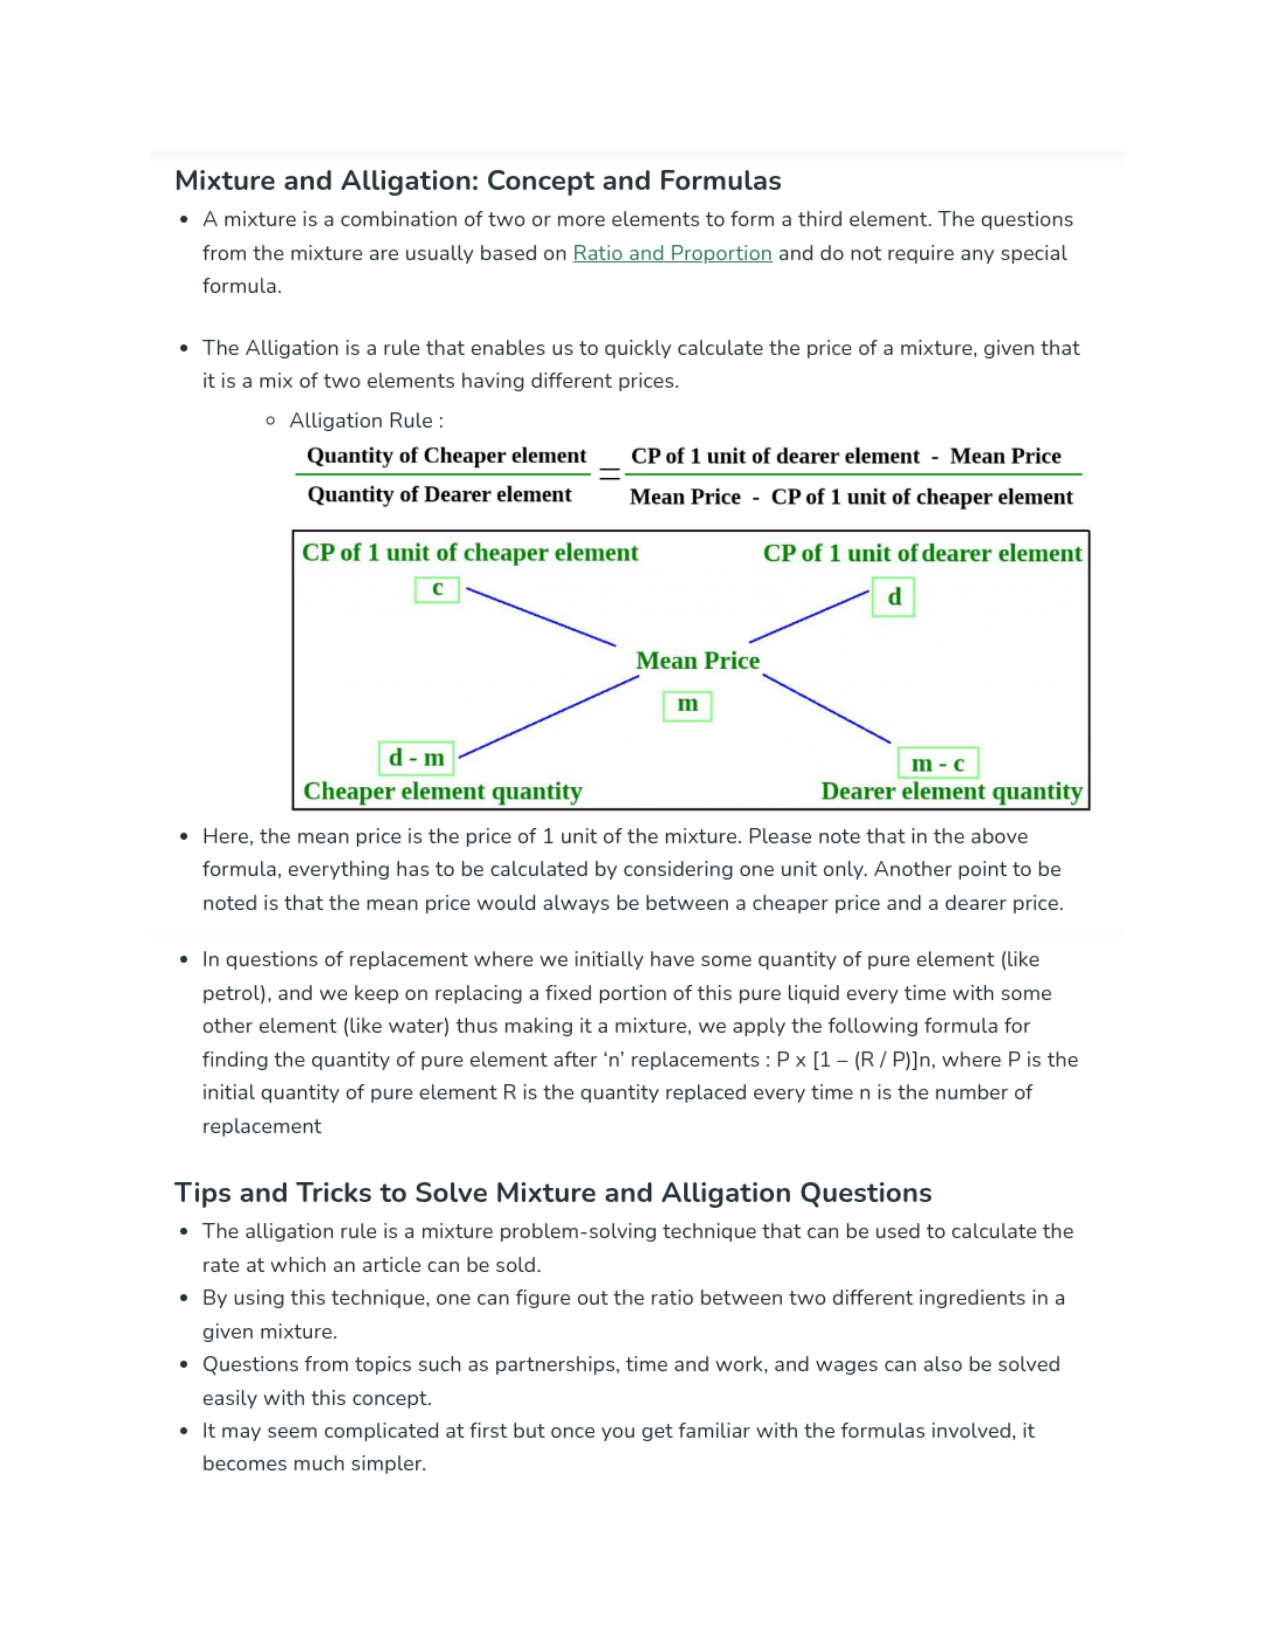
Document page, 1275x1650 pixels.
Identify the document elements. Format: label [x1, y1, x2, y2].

picture [150, 150, 1125, 1488]
